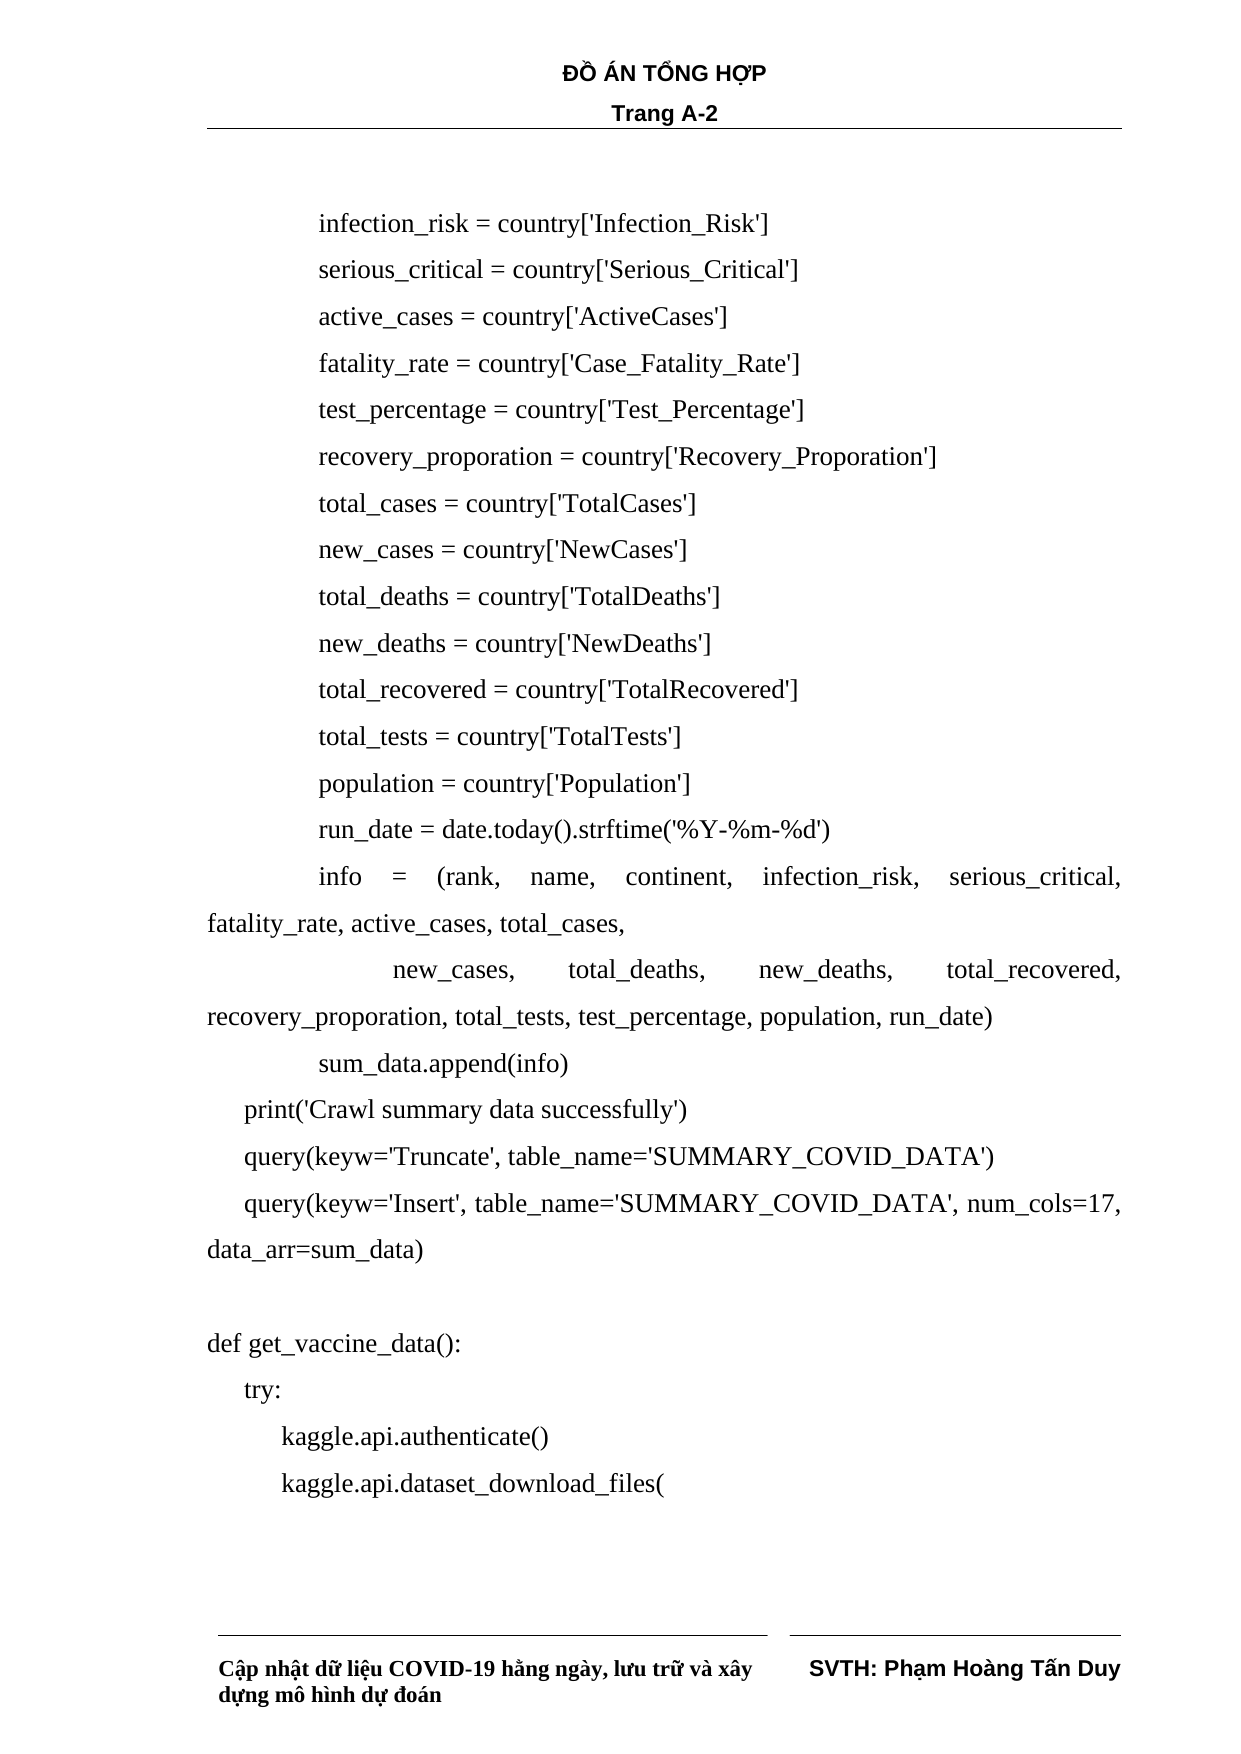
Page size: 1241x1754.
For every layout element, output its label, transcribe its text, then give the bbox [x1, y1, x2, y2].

text serious_critical = country['Serious_Critical'] [207, 253, 1122, 284]
text def get_vaccine_data(): [207, 1327, 1122, 1358]
text try: [207, 1373, 1122, 1404]
text kaggle.api.authenticate() [207, 1420, 1122, 1451]
text total_tests = country['TotalTests'] [207, 720, 1122, 751]
text new_cases, total_deaths, new_deaths, total_recovered, recovery_proporation, total_tests, test_percentage, population, run_date) [207, 953, 1122, 1031]
text run_date = date.today().strftime('%Y-%m-%d') [207, 813, 1122, 844]
text new_cases = country['NewCases'] [207, 533, 1122, 564]
text infection_risk = country['Infection_Risk'] [207, 207, 1122, 238]
text info = (rank, name, continent, infection_risk, serious_critical, fatality_rate, active_cases, total_cases, [207, 860, 1122, 938]
text new_deaths = country['NewDeaths'] [207, 627, 1122, 658]
text total_recovered = country['TotalRecovered'] [207, 673, 1122, 704]
text total_cases = country['TotalCases'] [207, 487, 1122, 518]
text population = country['Population'] [207, 767, 1122, 798]
text total_deaths = country['TotalDeaths'] [207, 580, 1122, 611]
text test_percentage = country['Test_Percentage'] [207, 393, 1122, 424]
text query(keyw='Truncate', table_name='SUMMARY_COVID_DATA') [207, 1140, 1122, 1171]
text fatality_rate = country['Case_Fatality_Rate'] [207, 347, 1122, 378]
text sum_data.append(info) [207, 1047, 1122, 1078]
text query(keyw='Insert', table_name='SUMMARY_COVID_DATA', num_cols=17, data_arr=sum_data) [207, 1187, 1122, 1264]
text print('Crawl summary data successfully') [207, 1093, 1122, 1124]
text recovery_proporation = country['Recovery_Proporation'] [207, 440, 1122, 471]
text active_cases = country['ActiveCases'] [207, 300, 1122, 331]
text kaggle.api.dataset_download_files( [207, 1467, 1122, 1498]
